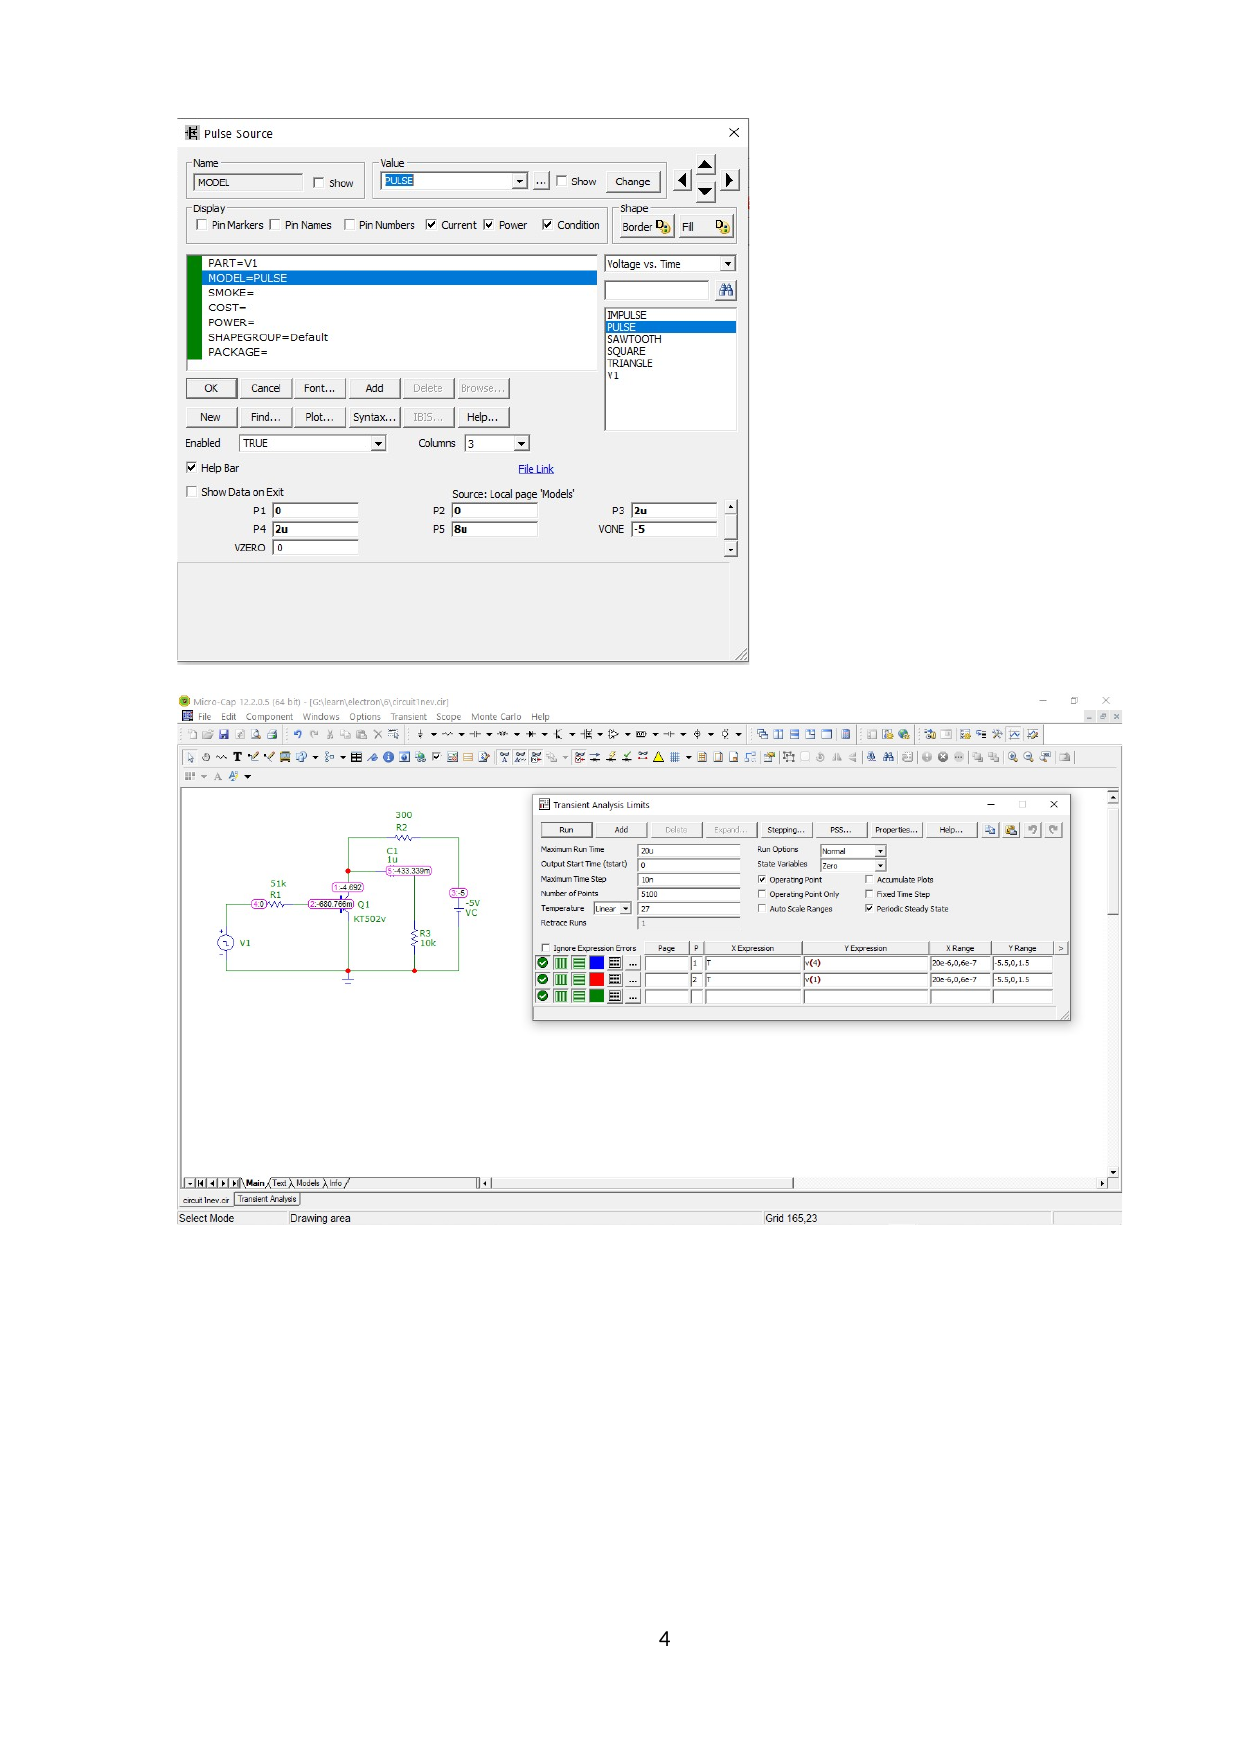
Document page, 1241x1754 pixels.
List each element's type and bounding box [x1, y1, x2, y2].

picture [177, 693, 1123, 1225]
picture [177, 118, 750, 665]
